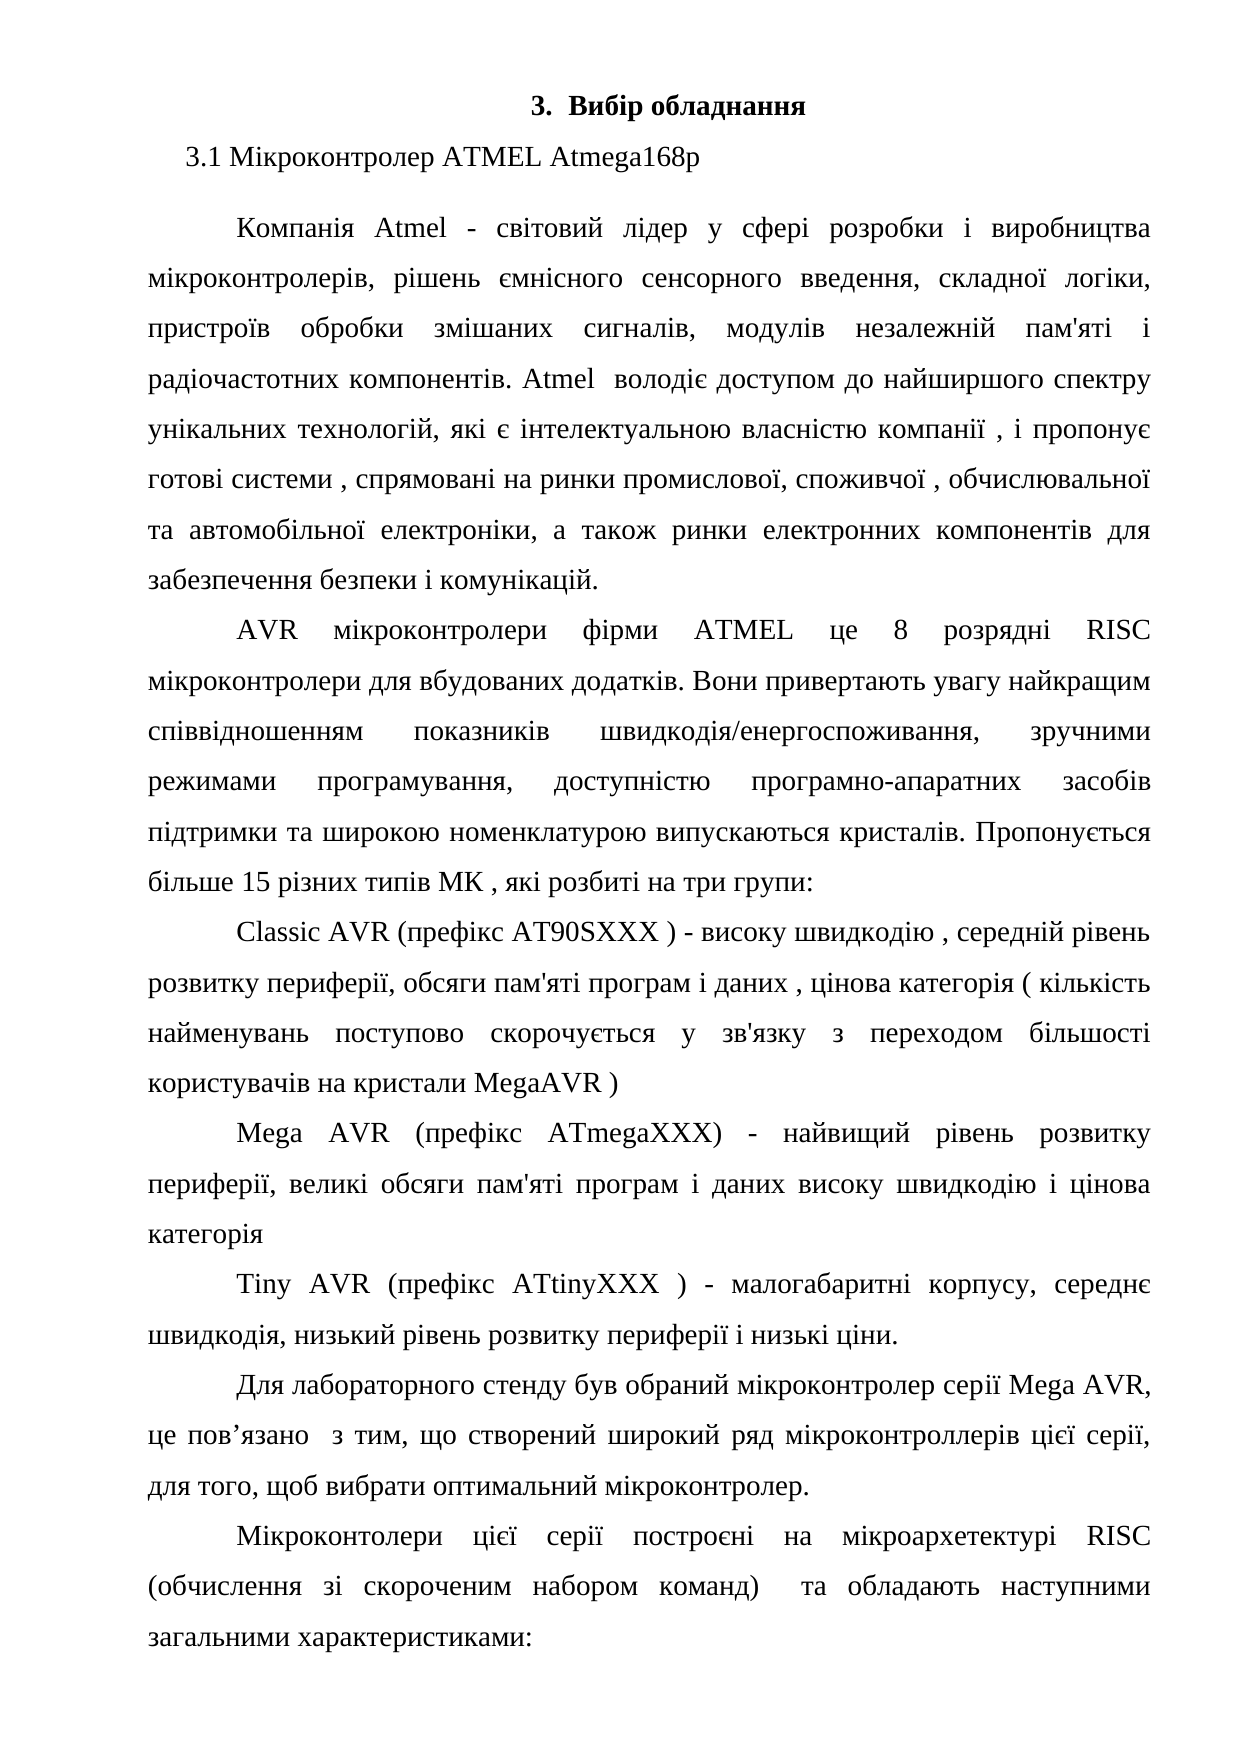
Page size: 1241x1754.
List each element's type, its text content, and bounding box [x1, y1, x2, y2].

text Classic AVR (префікс AT90SXXX ) - високу швидкодію , середній рівень розвитку периферії, обсяги пам'яті програм і даних , цінова категорія ( кількість найменувань поступово скорочується у зв'язку з переходом більшості користувачів на кристали MegaAVR ) [148, 914, 1152, 1099]
text Для лабораторного стенду був обраний мікроконтролер серії Mega AVR, це пов’язано з тим, що створений широкий ряд мікроконтроллерів цієї серії, для того, щоб вибрати оптимальний мікроконтролер. [148, 1367, 1152, 1501]
list Вибір обладнання [185, 88, 1152, 122]
text AVR мікроконтролери фірми ATMEL це 8 розрядні RISC мікроконтролери для вбудованих додатків. Вони привертають увагу найкращим співвідношенням показників швидкодія/енергоспоживання, зручними режимами програмування, доступністю програмно-апаратних засобів підтримки та широкою номенклатурою випускаються кристалів. Пропонується більше 15 різних типів МК , які розбиті на три групи: [148, 612, 1152, 898]
text Mega AVR (префікс ATmegaXXX) - найвищий рівень розвитку периферії, великі обсяги пам'яті програм і даних високу швидкодію і цінова категорія [148, 1116, 1152, 1250]
list Мікроконтролер ATMEL Atmega168p [185, 139, 1152, 172]
text Компанія Atmel - світовий лідер у сфері розробки і виробництва мікроконтролерів, рішень ємнісного сенсорного введення, складної логіки, пристроїв обробки змішаних сигналів, модулів незалежній пам'яті і радіочастотних компонентів. Atmel володіє доступом до найширшого спектру унікальних технологій, які є інтелектуальною власністю компанії , і пропонує готові системи , спрямовані на ринки промислової, споживчої , обчислювальної та автомобільної електроніки, а також ринки електронних компонентів для забезпечення безпеки і комунікацій. [148, 210, 1152, 596]
text Tiny AVR (префікс ATtinyXXX ) - малогабаритні корпусу, середнє швидкодія, низький рівень розвитку периферії і низькі ціни. [148, 1267, 1152, 1350]
text Мікроконтолери цієї серії построєні на мікроархетектурі RISC (обчислення зі скороченим набором команд) та обладають наступними загальними характеристиками: [148, 1518, 1152, 1652]
